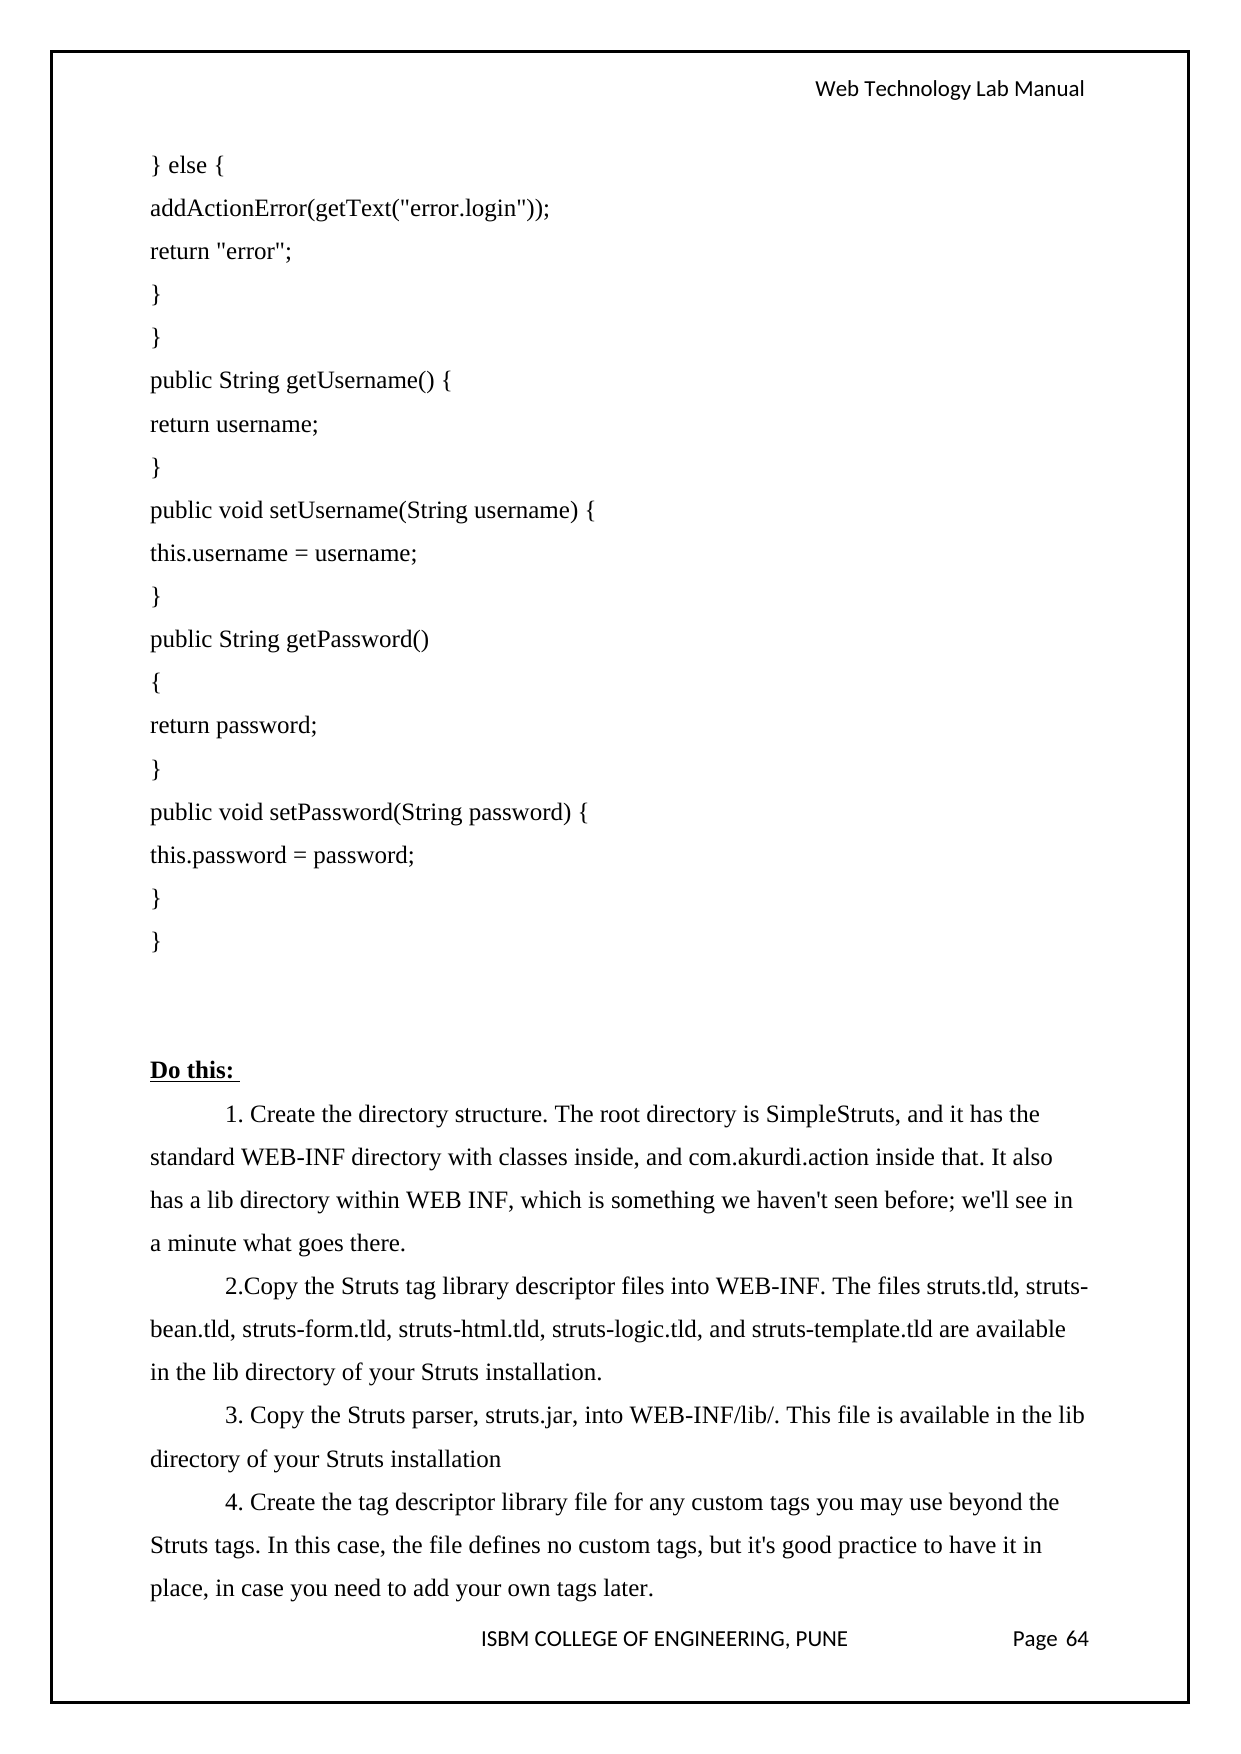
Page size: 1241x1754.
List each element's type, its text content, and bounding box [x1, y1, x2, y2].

text public String getPassword() [150, 624, 1090, 653]
text 3. Copy the Struts parser, struts.jar, into WEB-INF/lib/. This file is available in the lib directory of your Struts installation [150, 1401, 1090, 1472]
text 2.Copy the Struts tag library descriptor files into WEB-INF. The files struts.tld, struts-bean.tld, struts-form.tld, struts-html.tld, struts-logic.tld, and struts-template.tld are available in the lib directory of your Struts installation. [150, 1271, 1090, 1386]
text } [150, 926, 1090, 955]
text return password; [150, 711, 1090, 739]
text } [150, 883, 1090, 912]
text public void setPassword(String password) { [150, 797, 1090, 826]
text } [150, 754, 1090, 782]
text } [150, 581, 1090, 610]
text } else { [150, 150, 1090, 179]
text return username; [150, 409, 1090, 437]
text addActionError(getText("error.login")); [150, 193, 1090, 222]
text Do this: [150, 1056, 1090, 1084]
text public void setUsername(String username) { [150, 495, 1090, 524]
text } [150, 322, 1090, 351]
text this.password = password; [150, 840, 1090, 869]
text } [150, 279, 1090, 308]
text this.username = username; [150, 538, 1090, 567]
text { [150, 667, 1090, 696]
text 4. Create the tag descriptor library file for any custom tags you may use beyond the Struts tags. In this case, the file defines no custom tags, but it's good practice to have it in place, in case you need to add your own tags later. [150, 1487, 1090, 1602]
text } [150, 452, 1090, 481]
text 1. Create the directory structure. The root directory is SimpleStruts, and it has the standard WEB-INF directory with classes inside, and com.akurdi.action inside that. It also has a lib directory within WEB INF, which is something we haven't seen before; we'll see in a minute what goes there. [150, 1099, 1090, 1257]
text public String getUsername() { [150, 366, 1090, 394]
text return "error"; [150, 236, 1090, 265]
